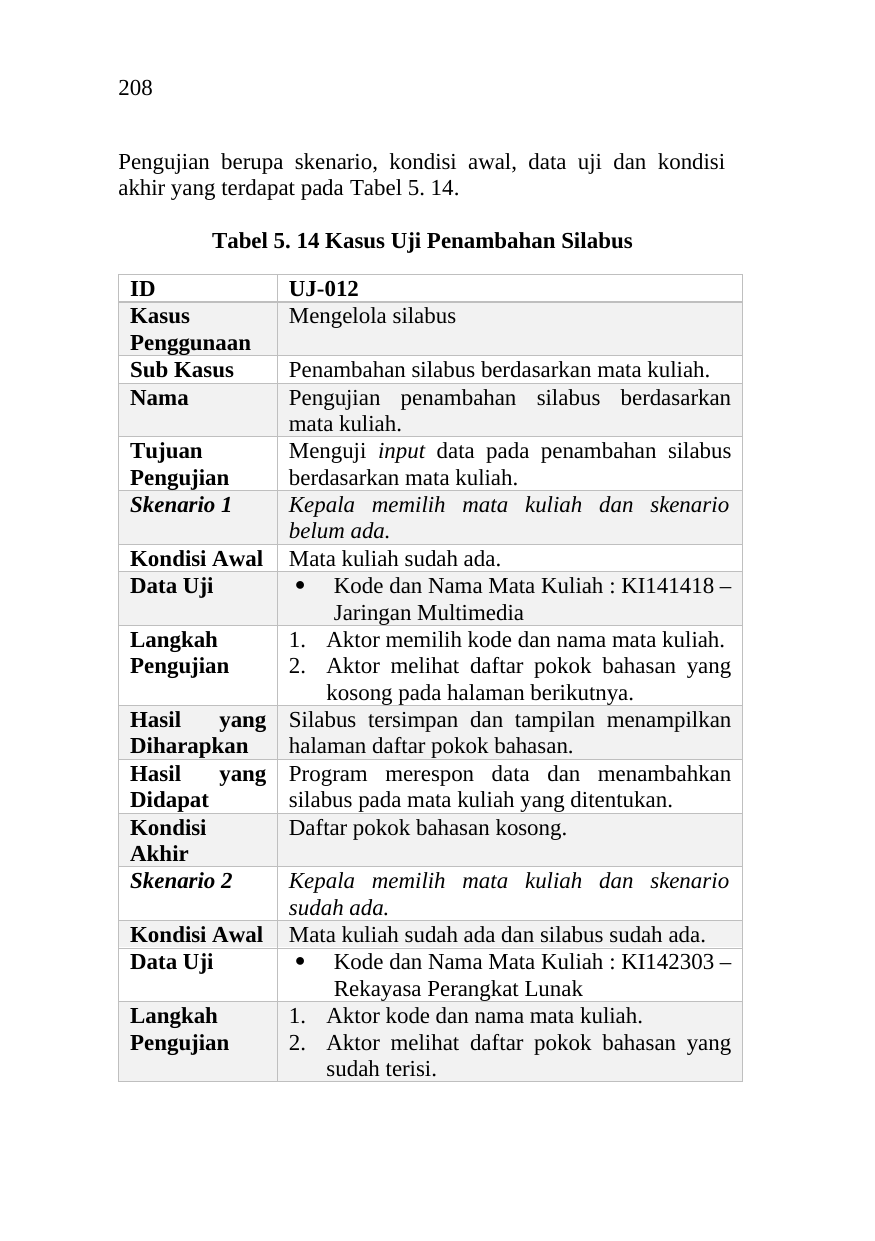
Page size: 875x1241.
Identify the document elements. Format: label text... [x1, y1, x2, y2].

table_cell Mata kuliah sudah ada. [278, 545, 742, 571]
table_cell Aktor memilih kode dan nama mata kuliah. Aktor melihat daftar pokok bahasan yang kosong pada halaman berikutnya. [278, 626, 742, 705]
table_cell Kasus Penggunaan [119, 303, 277, 355]
table_header ID [119, 275, 277, 301]
table_cell Kondisi Awal [119, 921, 277, 947]
table_cell Data Uji [119, 949, 277, 1001]
table_cell Kode dan Nama Mata Kuliah : KI141418 – Jaringan Multimedia [278, 572, 742, 625]
table_cell Sub Kasus [119, 356, 277, 382]
table_cell Aktor kode dan nama mata kuliah. Aktor melihat daftar pokok bahasan yang sudah terisi. [278, 1002, 742, 1081]
table_cell Skenario 2 [119, 867, 277, 920]
table_cell Tujuan Pengujian [119, 437, 277, 490]
table_cell Langkah Pengujian [119, 626, 277, 705]
table_cell Nama [119, 384, 277, 436]
table_cell Silabus tersimpan dan tampilan menampilkan halaman daftar pokok bahasan. [278, 706, 742, 759]
table_header UJ-012 [278, 275, 742, 301]
text Tabel 5. 14 Kasus Uji Penambahan Silabus [118, 227, 726, 253]
table_cell Kondisi Akhir [119, 814, 277, 866]
table_cell Skenario 1 [119, 491, 277, 544]
table_cell Kondisi Awal [119, 545, 277, 571]
table_cell Kode dan Nama Mata Kuliah : KI142303 – Rekayasa Perangkat Lunak [278, 949, 742, 1001]
table_cell Data Uji [119, 572, 277, 625]
table_cell Hasil yang Diharapkan [119, 706, 277, 759]
table_cell Mata kuliah sudah ada dan silabus sudah ada. [278, 921, 742, 947]
table_cell Mengelola silabus [278, 303, 742, 355]
table_cell Langkah Pengujian [119, 1002, 277, 1081]
table_cell Pengujian penambahan silabus berdasarkan mata kuliah. [278, 384, 742, 436]
table_cell Daftar pokok bahasan kosong. [278, 814, 742, 866]
table_cell Penambahan silabus berdasarkan mata kuliah. [278, 356, 742, 382]
table_cell Kepala memilih mata kuliah dan skenario sudah ada. [278, 867, 742, 920]
table_cell Kepala memilih mata kuliah dan skenario belum ada. [278, 491, 742, 544]
table_cell Menguji input data pada penambahan silabus berdasarkan mata kuliah. [278, 437, 742, 490]
table_cell Hasil yang Didapat [119, 760, 277, 812]
table_cell Program merespon data dan menambahkan silabus pada mata kuliah yang ditentukan. [278, 760, 742, 812]
